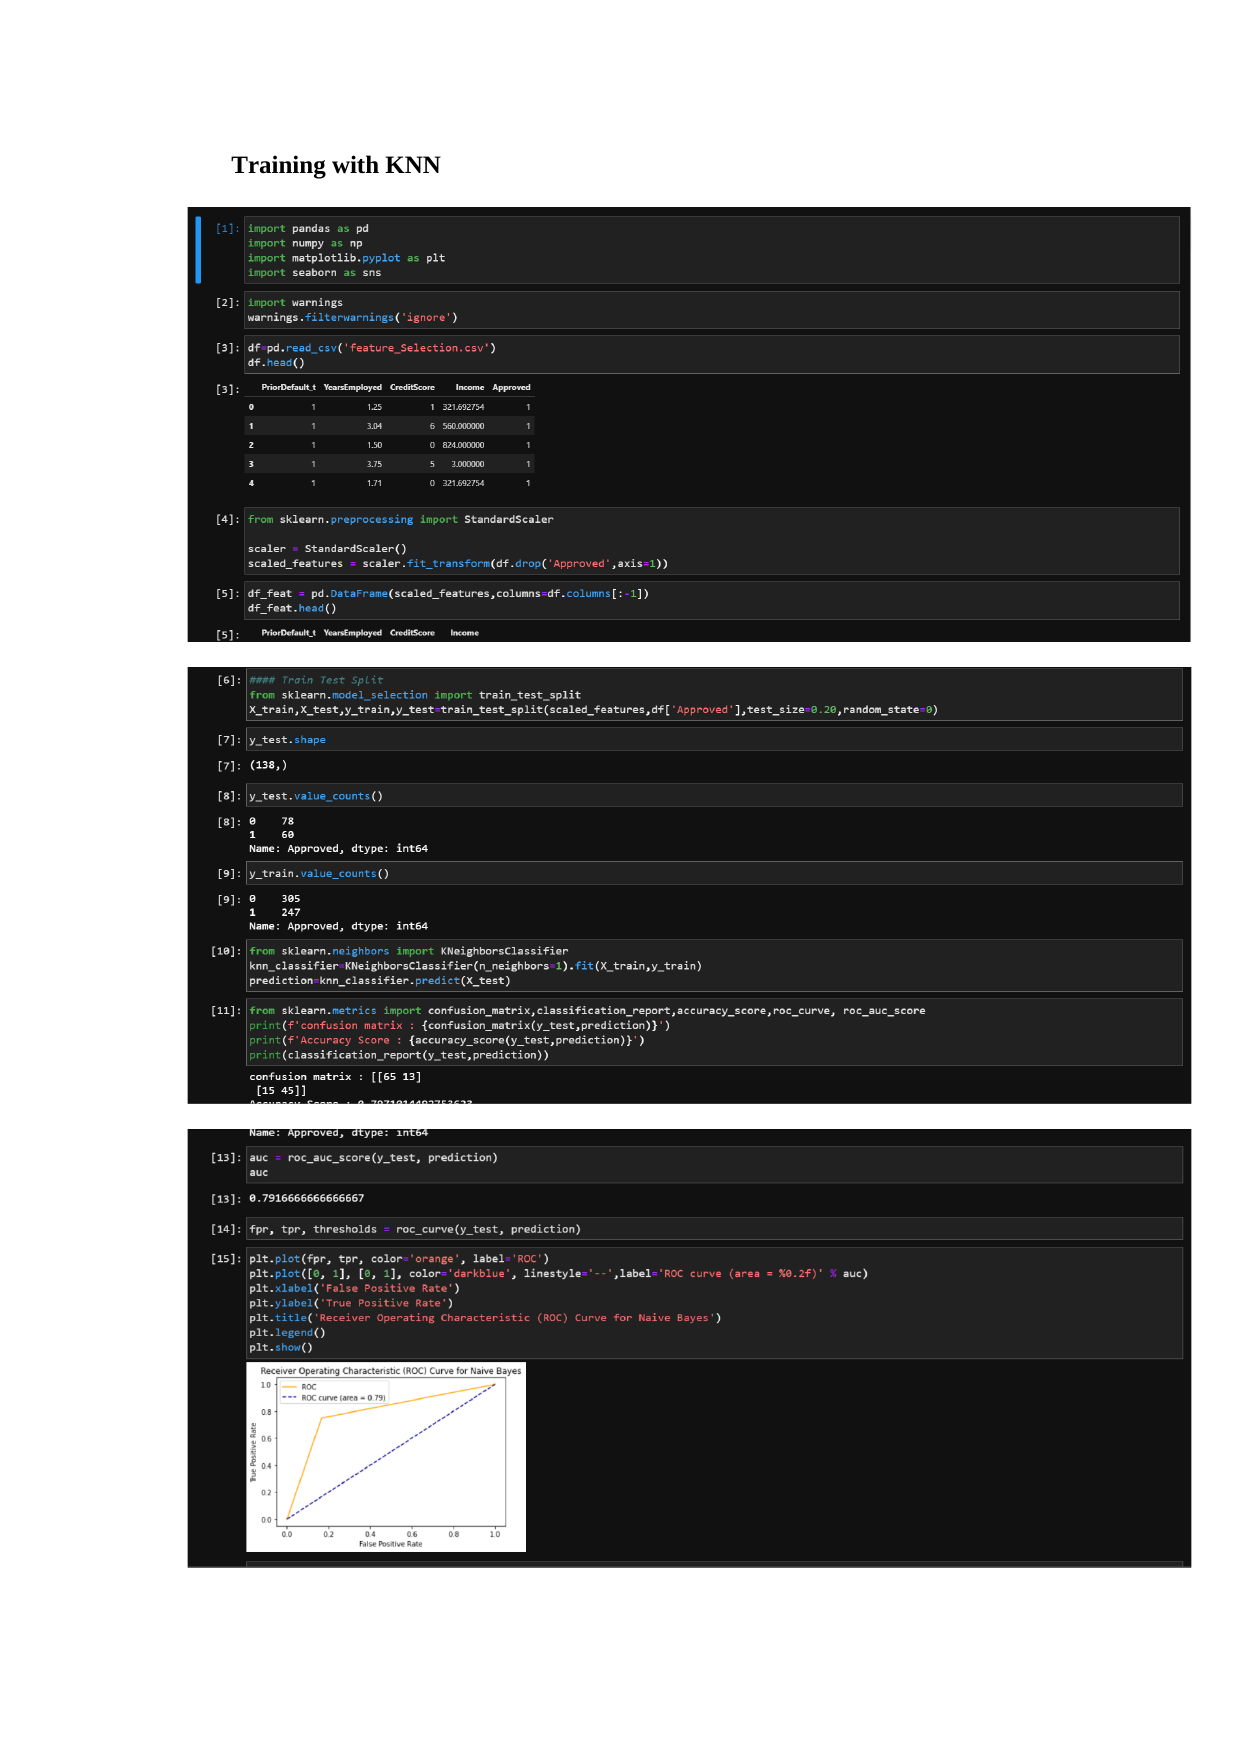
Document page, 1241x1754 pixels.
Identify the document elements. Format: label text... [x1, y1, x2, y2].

picture [187, 207, 1192, 642]
picture [187, 667, 1192, 1104]
picture [187, 1129, 1192, 1568]
list Training with KNN [187, 150, 1053, 179]
